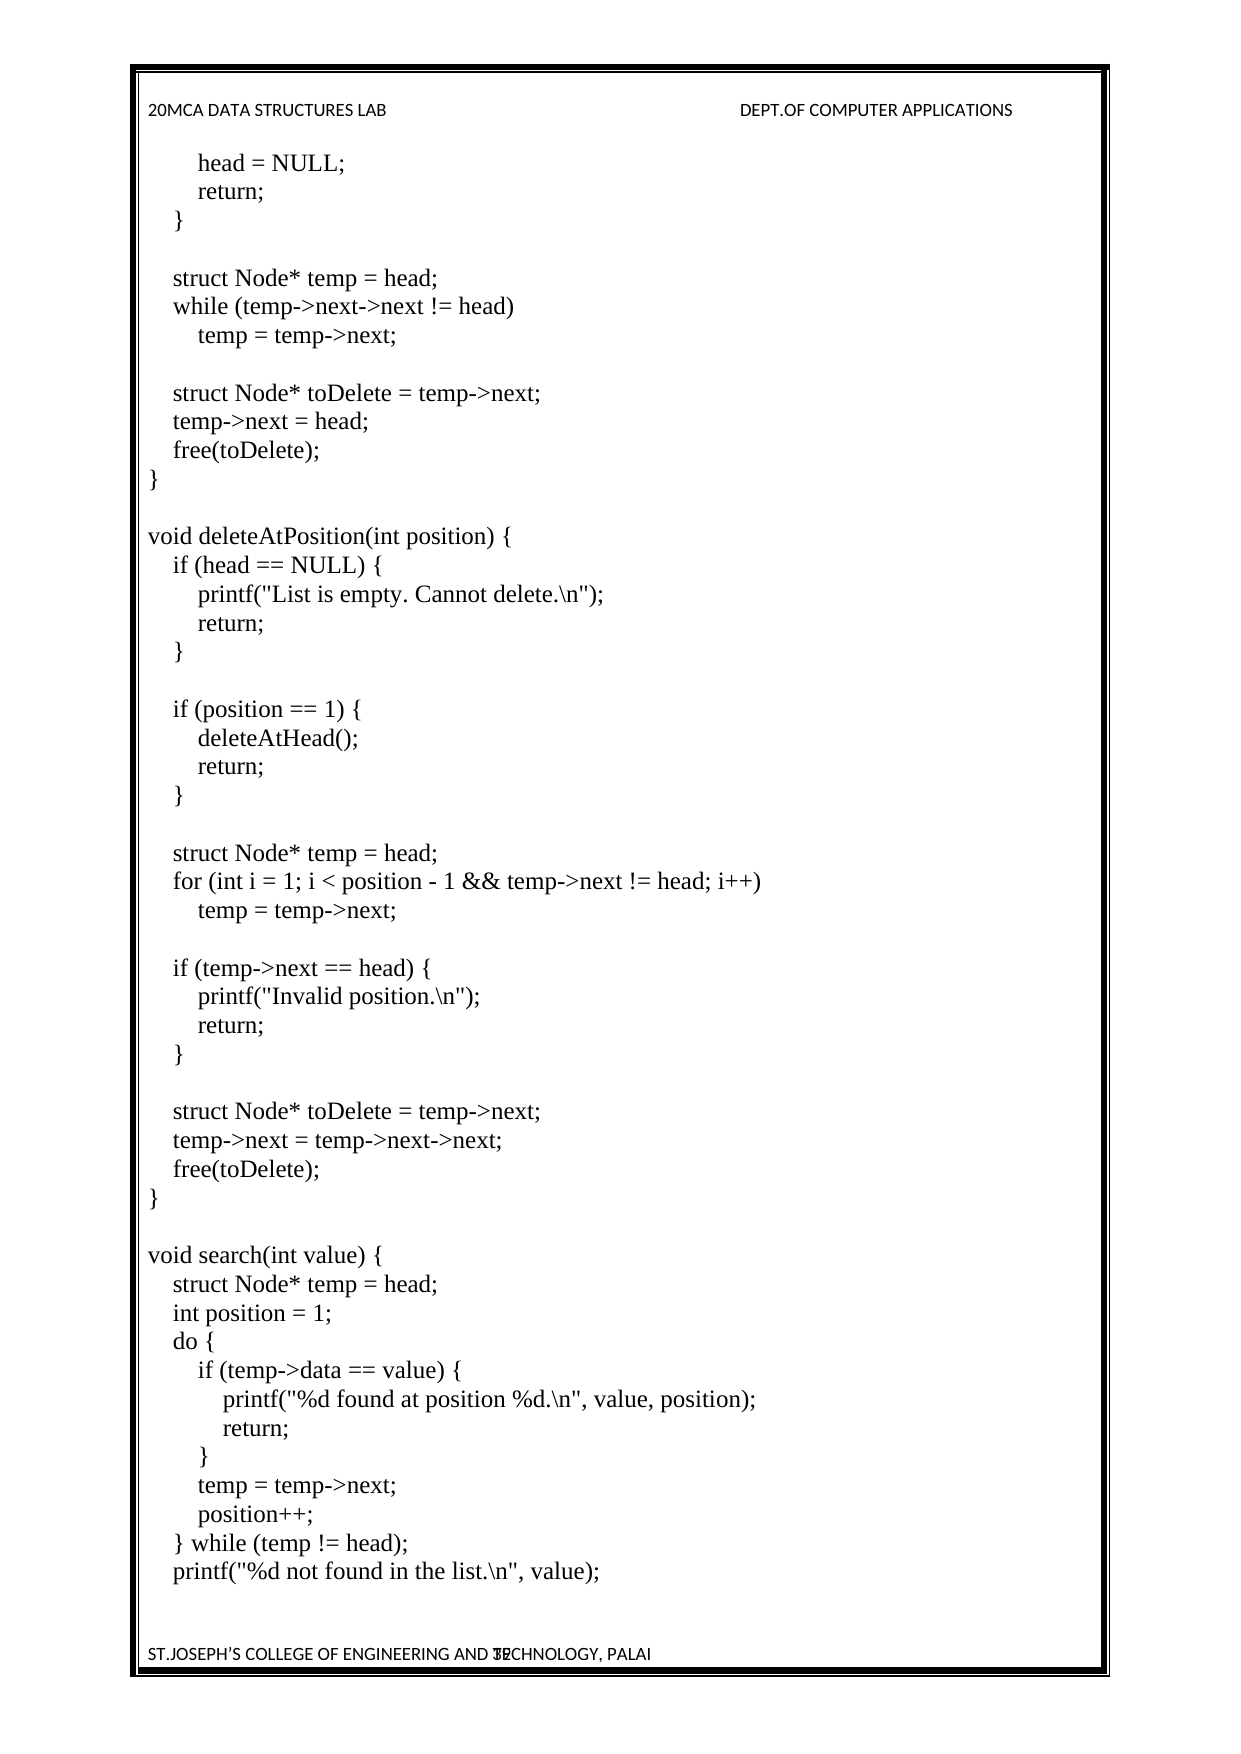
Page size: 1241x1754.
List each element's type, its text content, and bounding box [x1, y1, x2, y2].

text return; [148, 751, 1093, 780]
text } [148, 1441, 1093, 1470]
text printf("List is empty. Cannot delete.\n"); [148, 579, 1093, 608]
text struct Node* temp = head; [148, 838, 1093, 866]
text free(toDelete); [148, 1154, 1093, 1183]
text if (position == 1) { [148, 694, 1093, 723]
text } [148, 780, 1093, 809]
text } [148, 1183, 1093, 1211]
text printf("Invalid position.\n"); [148, 981, 1093, 1010]
text return; [148, 176, 1093, 205]
text struct Node* temp = head; [148, 1269, 1093, 1298]
text void deleteAtPosition(int position) { [148, 521, 1093, 550]
text temp = temp->next; [148, 895, 1093, 924]
text if (head == NULL) { [148, 550, 1093, 579]
text do { [148, 1326, 1093, 1355]
text } [148, 205, 1093, 234]
text return; [148, 608, 1093, 636]
text printf("%d found at position %d.\n", value, position); [148, 1384, 1093, 1413]
text head = NULL; [148, 148, 1093, 176]
text return; [148, 1010, 1093, 1039]
text struct Node* toDelete = temp->next; [148, 378, 1093, 406]
text for (int i = 1; i < position - 1 && temp->next != head; i++) [148, 866, 1093, 895]
text printf("%d not found in the list.\n", value); [148, 1556, 1093, 1585]
text free(toDelete); [148, 435, 1093, 464]
text return; [148, 1413, 1093, 1441]
text } while (temp != head); [148, 1528, 1093, 1556]
text } [148, 1039, 1093, 1068]
text void search(int value) { [148, 1240, 1093, 1269]
text while (temp->next->next != head) [148, 291, 1093, 320]
text temp = temp->next; [148, 1470, 1093, 1499]
text deleteAtHead(); [148, 723, 1093, 751]
text temp->next = temp->next->next; [148, 1125, 1093, 1154]
text temp->next = head; [148, 406, 1093, 435]
text position++; [148, 1499, 1093, 1528]
text struct Node* toDelete = temp->next; [148, 1096, 1093, 1125]
text if (temp->next == head) { [148, 953, 1093, 981]
text } [148, 464, 1093, 493]
text int position = 1; [148, 1298, 1093, 1326]
text } [148, 636, 1093, 665]
text if (temp->data == value) { [148, 1355, 1093, 1384]
text temp = temp->next; [148, 320, 1093, 349]
text struct Node* temp = head; [148, 263, 1093, 291]
